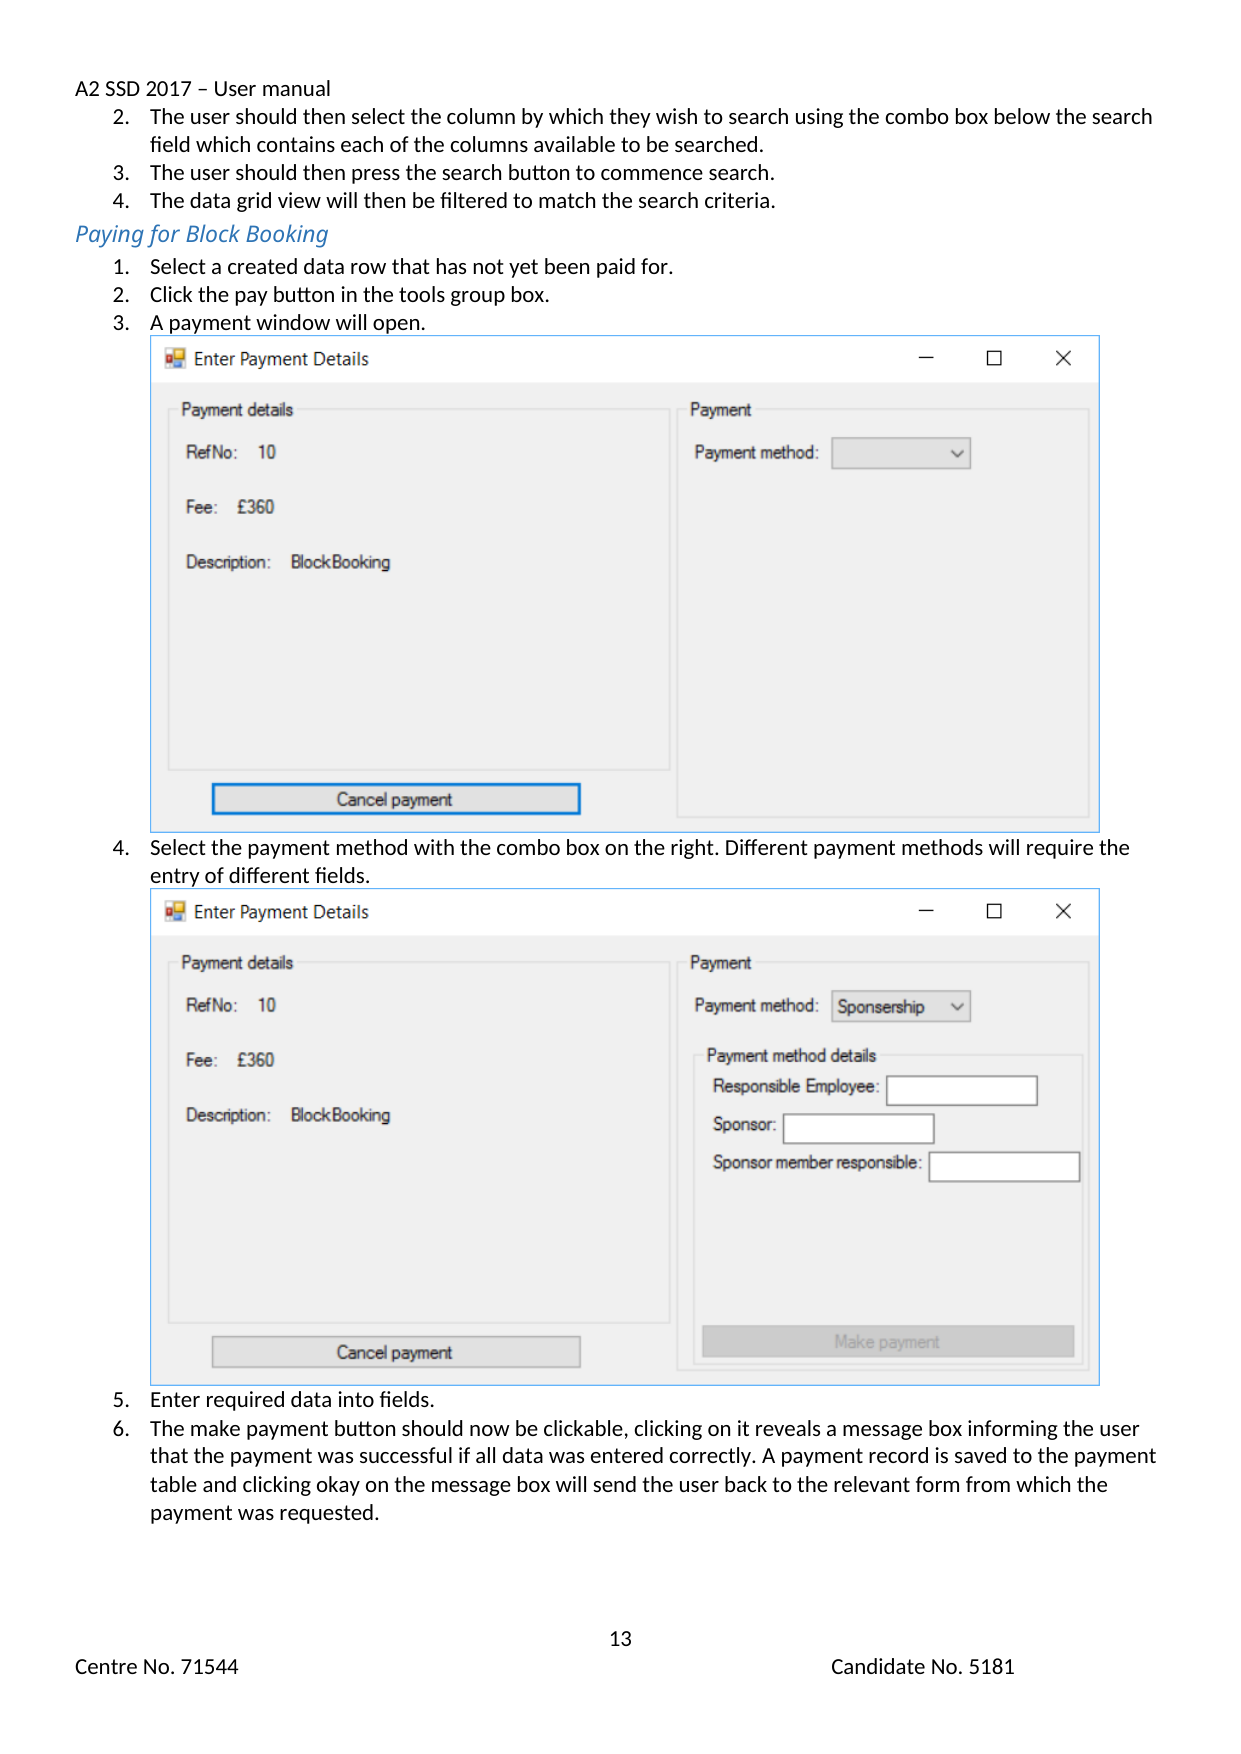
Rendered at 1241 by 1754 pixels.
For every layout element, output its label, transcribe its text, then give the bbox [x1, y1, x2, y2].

list Click the pay button in the tools group box. [112, 280, 1165, 308]
list The make payment button should now be clickable, clicking on it reveals a message box informing the user that the payment was successful if all data was entered correctly. A payment record is saved to the payment table and clicking okay on the message box will send the user back to the relevant form from which the payment was requested. [112, 1414, 1165, 1526]
list Select a created data row that has not yet been paid for. [112, 252, 1165, 280]
list Enter required data into fields. [112, 1386, 1165, 1414]
list The user should then select the column by which they wish to search using the combo box below the search field which contains each of the columns available to be searched. [112, 102, 1165, 158]
subtitle Paying for Block Booking [75, 218, 1165, 249]
picture [150, 888, 1100, 1386]
list The data grid view will then be filtered to match the search criteria. [112, 186, 1165, 214]
list Select the payment method with the combo box on the right. Different payment methods will require the entry of different fields. [112, 833, 1165, 889]
list The user should then press the search button to commence search. [112, 158, 1165, 186]
picture [150, 335, 1100, 833]
